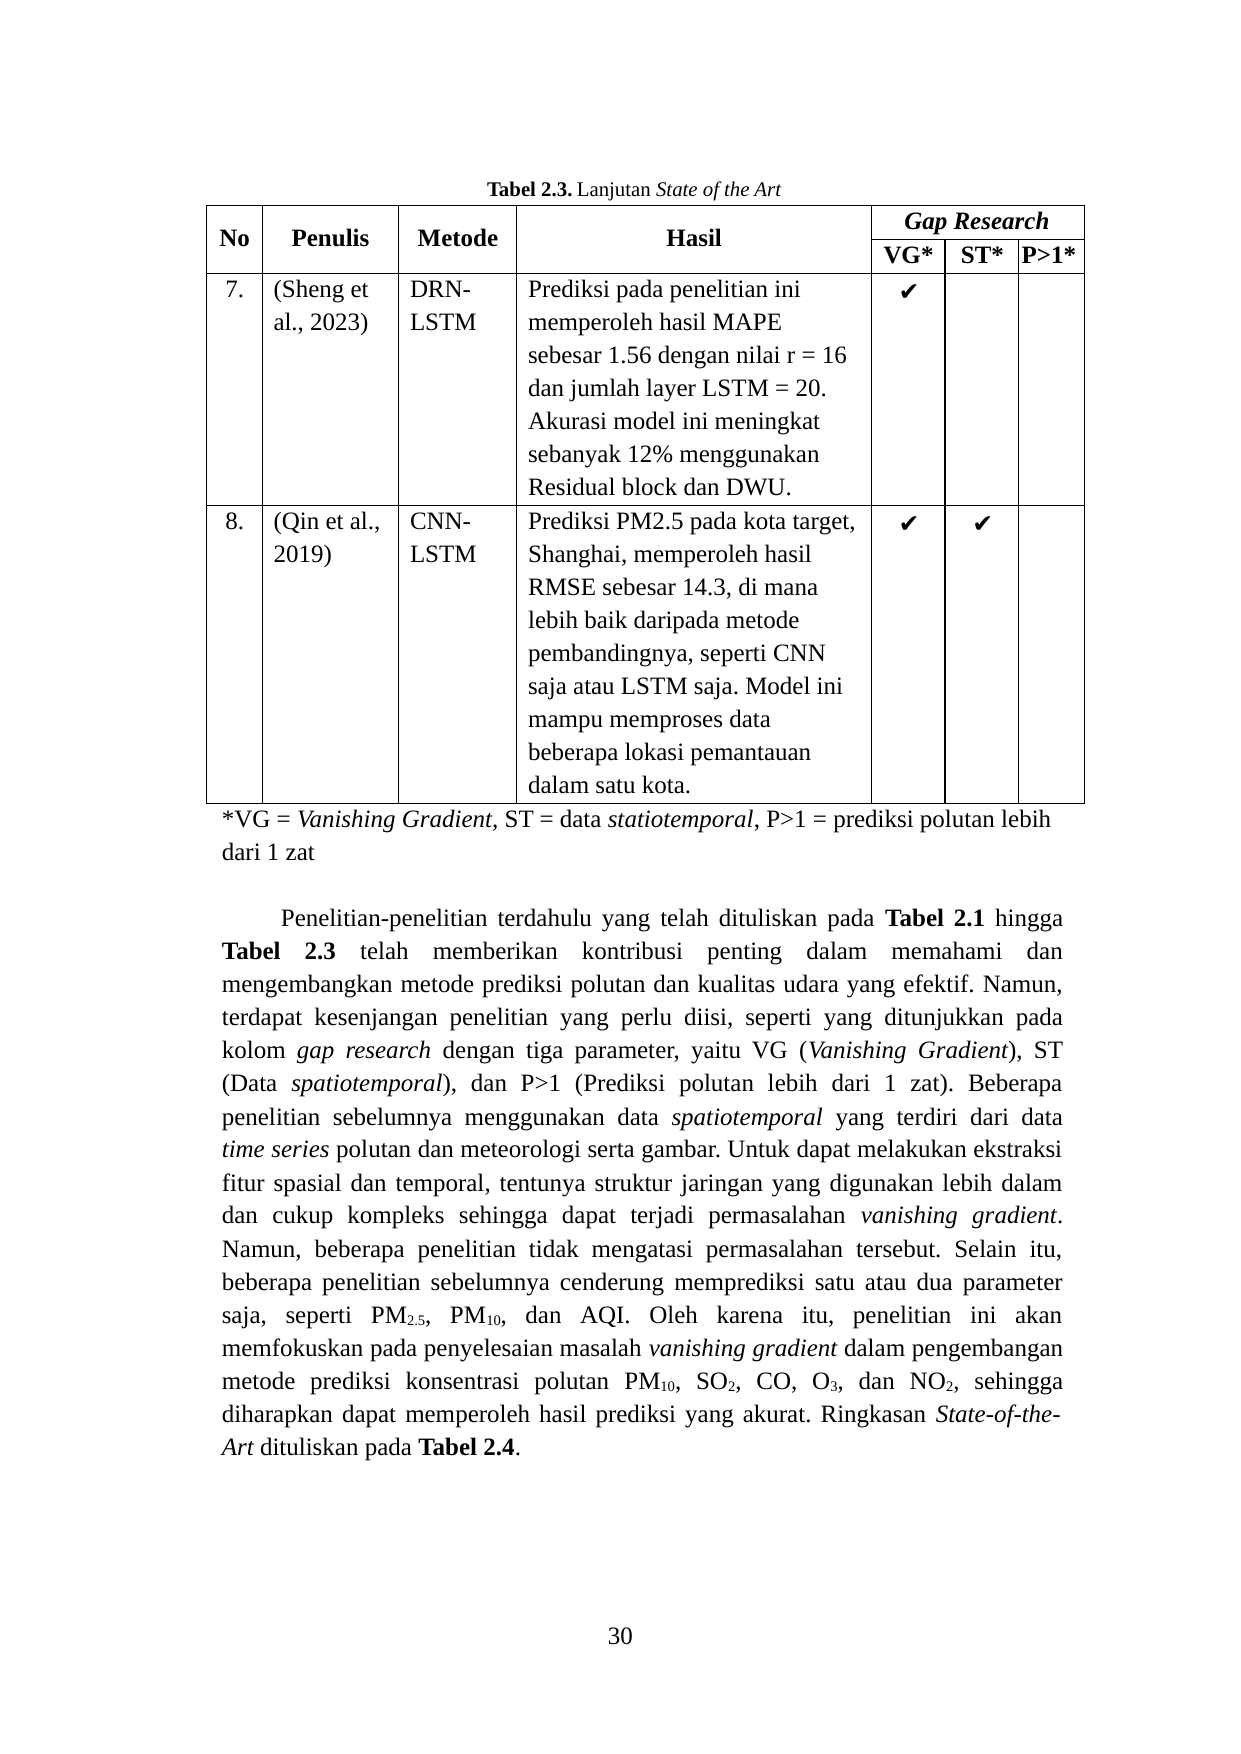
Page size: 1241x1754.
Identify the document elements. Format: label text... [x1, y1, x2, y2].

table_cell CNN-LSTM [399, 506, 516, 803]
table_cell ✔️ [872, 274, 944, 505]
table_header Gap Research [872, 206, 1084, 239]
table_header Hasil [517, 206, 871, 273]
table_cell Prediksi PM2.5 pada kota target, Shanghai, memperoleh hasil RMSE sebesar 14.3, di mana lebih baik daripada metode pembandingnya, seperti CNN saja atau LSTM saja. Model ini mampu memproses data beberapa lokasi pemantauan dalam satu kota. [517, 506, 871, 803]
table_cell 8. [207, 506, 262, 803]
text Tabel 2.3. Lanjutan State of the Art [207, 177, 1063, 201]
table_cell ✔️ [946, 506, 1018, 803]
table_cell [1019, 274, 1084, 505]
table_cell DRN-LSTM [399, 274, 516, 505]
table_header No [207, 206, 262, 273]
table_cell [1019, 506, 1084, 803]
table_header Metode [399, 206, 516, 273]
table_cell VG* [872, 240, 944, 273]
table_cell ✔️ [872, 506, 944, 803]
table_cell Prediksi pada penelitian ini memperoleh hasil MAPE sebesar 1.56 dengan nilai r = 16 dan jumlah layer LSTM = 20. Akurasi model ini meningkat sebanyak 12% menggunakan Residual block dan DWU. [517, 274, 871, 505]
table_header Penulis [263, 206, 398, 273]
table_cell P>1* [1019, 240, 1084, 273]
text *VG = Vanishing Gradient, ST = data statiotemporal, P>1 = prediksi polutan lebih dari 1 zat [222, 804, 1063, 866]
table_cell 7. [207, 274, 262, 505]
text Penelitian-penelitian terdahulu yang telah dituliskan pada Tabel 2.1 hingga Tabel 2.3 telah memberikan kontribusi penting dalam memahami dan mengembangkan metode prediksi polutan dan kualitas udara yang efektif. Namun, terdapat kesenjangan penelitian yang perlu diisi, seperti yang ditunjukkan pada kolom gap research dengan tiga parameter, yaitu VG (Vanishing Gradient), ST (Data spatiotemporal), dan P>1 (Prediksi polutan lebih dari 1 zat). Beberapa penelitian sebelumnya menggunakan data spatiotemporal yang terdiri dari data time series polutan dan meteorologi serta gambar. Untuk dapat melakukan ekstraksi fitur spasial dan temporal, tentunya struktur jaringan yang digunakan lebih dalam dan cukup kompleks sehingga dapat terjadi permasalahan vanishing gradient. Namun, beberapa penelitian tidak mengatasi permasalahan tersebut. Selain itu, beberapa penelitian sebelumnya cenderung memprediksi satu atau dua parameter saja, seperti PM2.5, PM10, dan AQI. Oleh karena itu, penelitian ini akan memfokuskan pada penyelesaian masalah vanishing gradient dalam pengembangan metode prediksi konsentrasi polutan PM10, SO2, CO, O3, dan NO2, sehingga diharapkan dapat memperoleh hasil prediksi yang akurat. Ringkasan State-of-the-Art dituliskan pada Tabel 2.4. [222, 903, 1063, 1461]
table_cell [946, 274, 1018, 505]
table_cell ST* [946, 240, 1018, 273]
